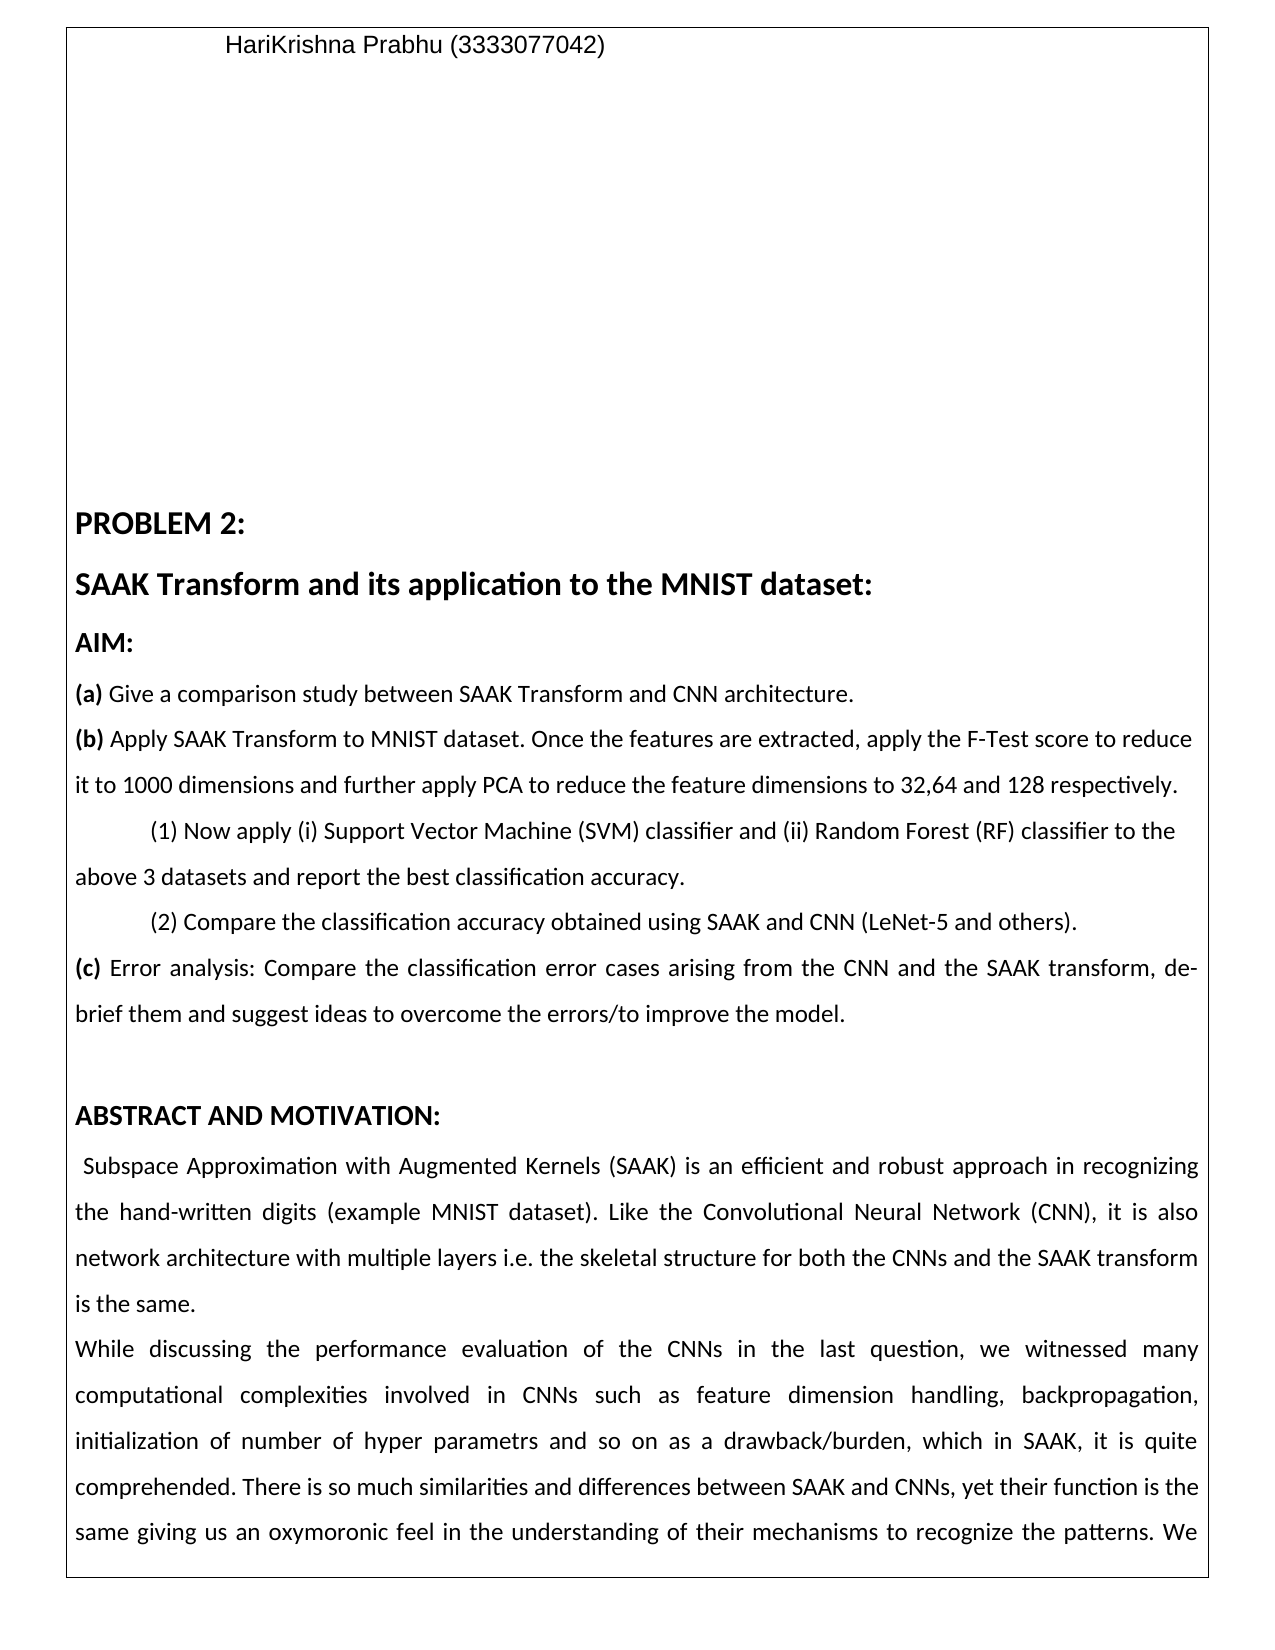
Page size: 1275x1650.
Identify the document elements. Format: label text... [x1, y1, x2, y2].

text (2) Compare the classification accuracy obtained using SAAK and CNN (LeNet-5 and others). [75, 906, 1200, 937]
text (b) Apply SAAK Transform to MNIST dataset. Once the features are extracted, apply the F-Test score to reduce it to 1000 dimensions and further apply PCA to reduce the feature dimensions to 32,64 and 128 respectively. (1) Now apply (i) Support Vector Machine (SVM) classifier and (ii) Random Forest (RF) classifier to the above 3 datasets and report the best classification accuracy. [75, 723, 1200, 891]
text PROBLEM 2: SAAK Transform and its application to the MNIST dataset: [75, 502, 1200, 604]
text (a) Give a comparison study between SAAK Transform and CNN architecture. [75, 678, 1200, 708]
text AIM: [75, 624, 1200, 660]
text ABSTRACT AND MOTIVATION: [75, 1097, 1200, 1133]
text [75, 1333, 1200, 1547]
text (c) Error analysis: Compare the classification error cases arising from the CNN and the SAAK transform, de-brief them and suggest ideas to overcome the errors/to improve the model. [75, 952, 1200, 1028]
text Subspace Approximation with Augmented Kernels (SAAK) is an efficient and robust approach in recognizing the hand-written digits (example MNIST dataset). Like the Convolutional Neural Network (CNN), it is also network architecture with multiple layers i.e. the skeletal structure for both the CNNs and the SAAK transform is the same. [75, 1151, 1200, 1318]
